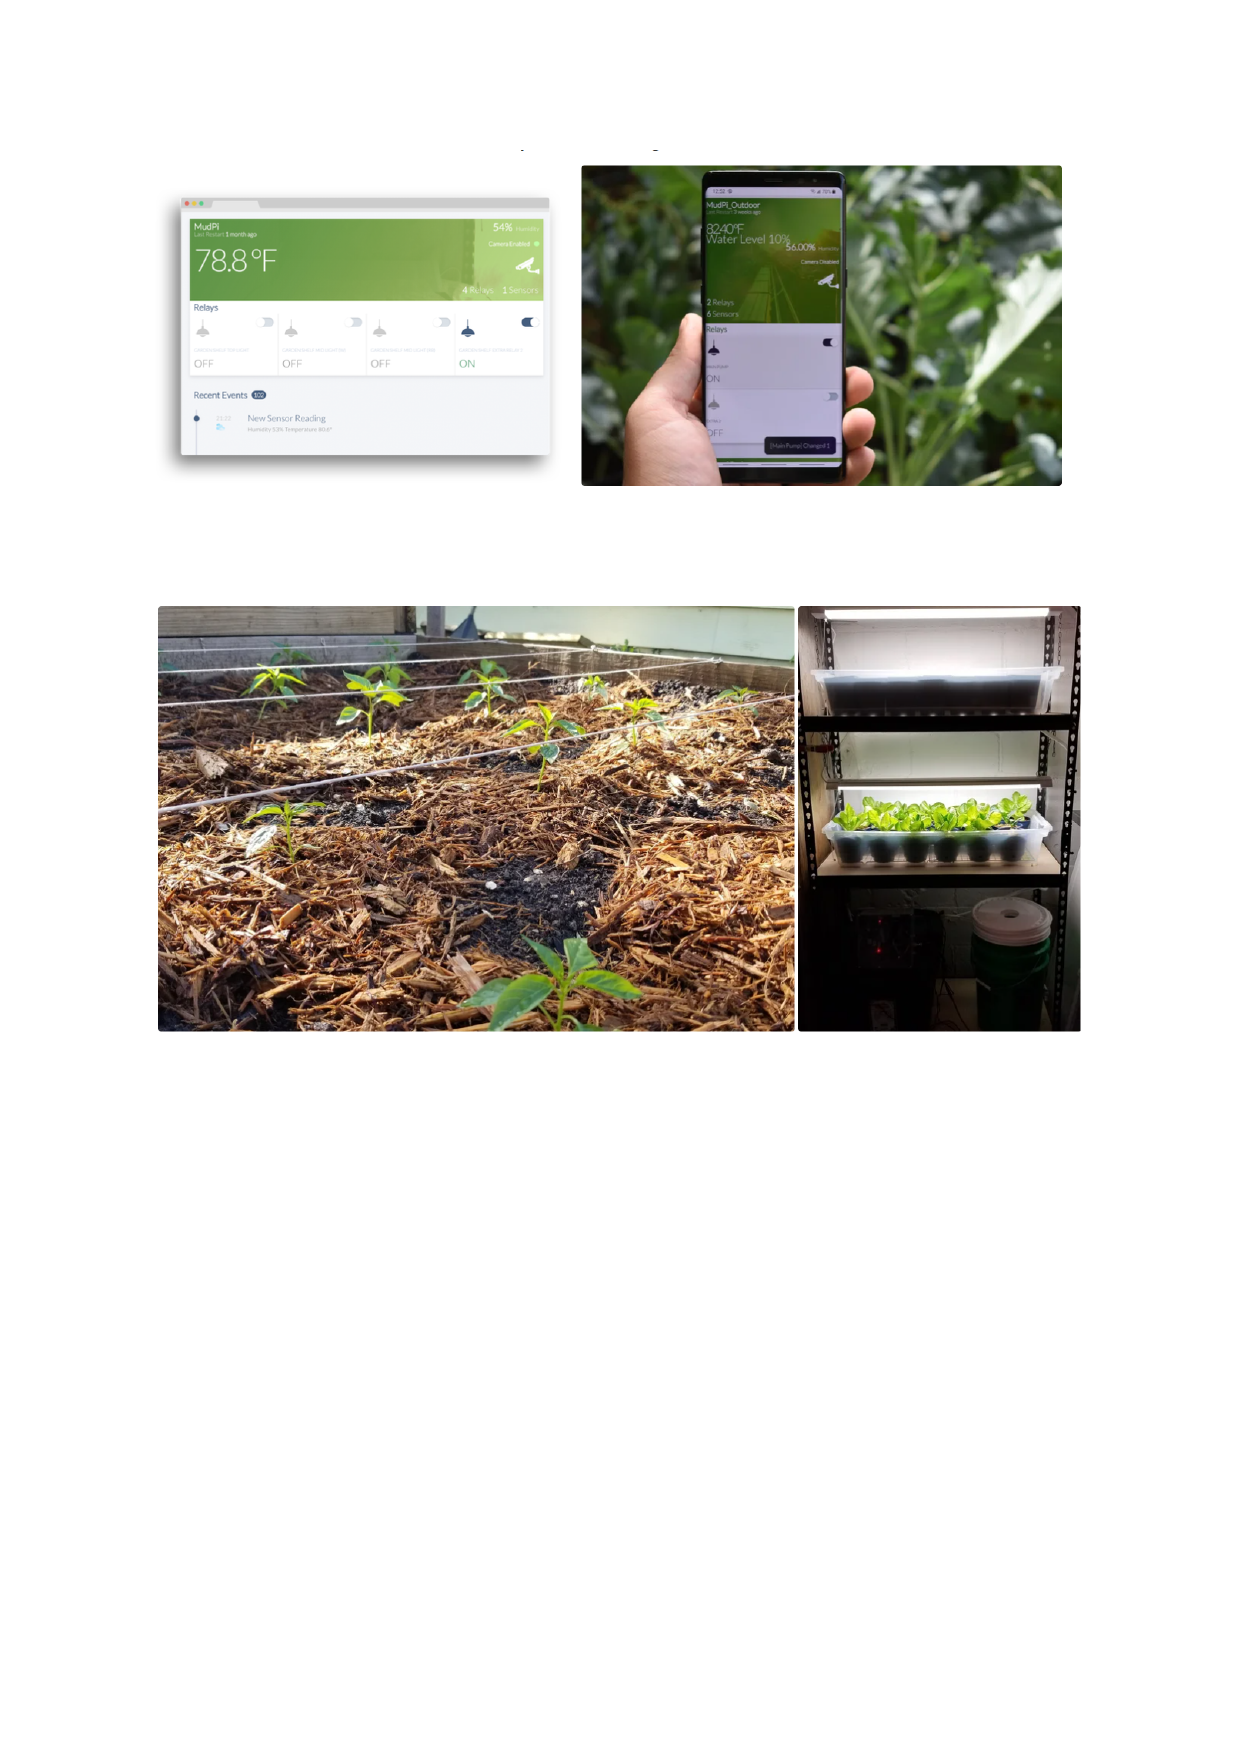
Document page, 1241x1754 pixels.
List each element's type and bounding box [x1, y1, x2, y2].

picture [150, 602, 1091, 1035]
picture [150, 150, 1091, 490]
